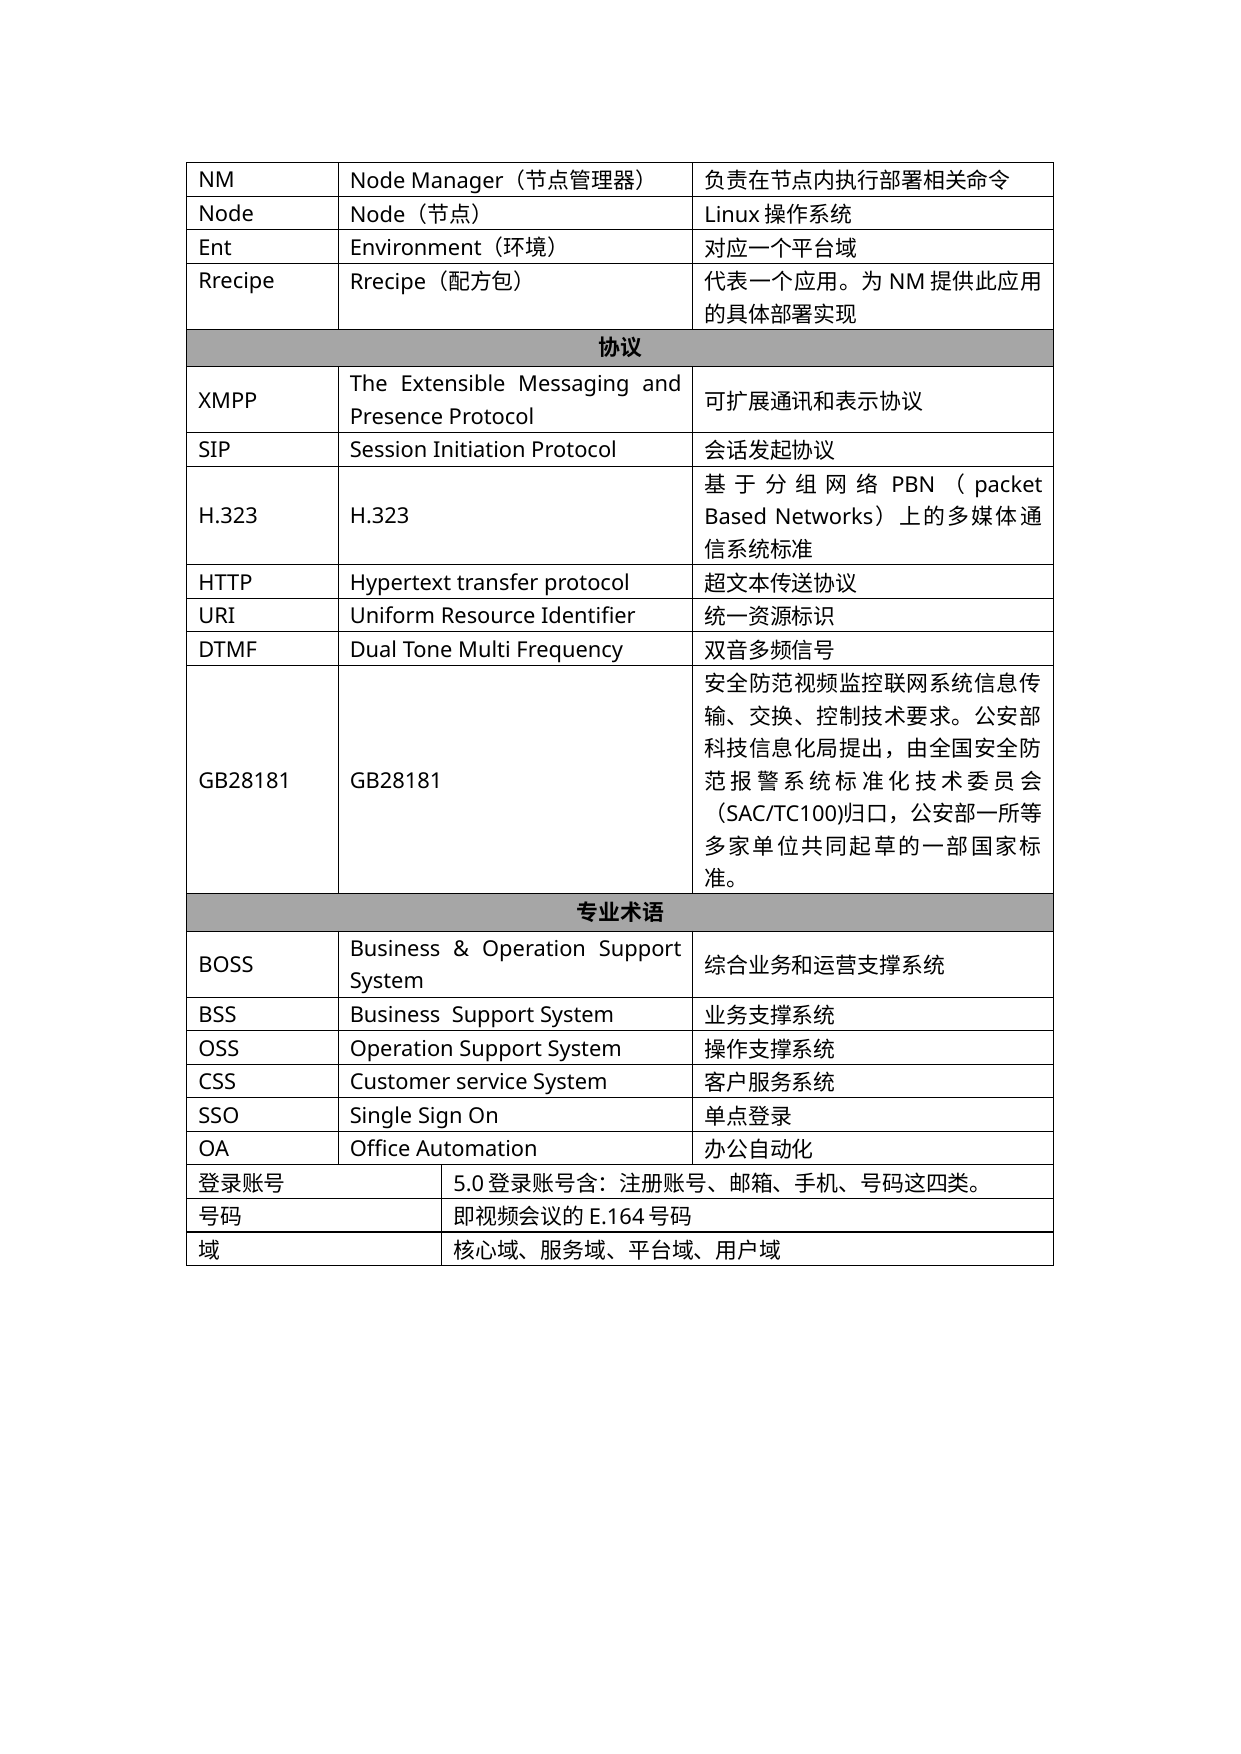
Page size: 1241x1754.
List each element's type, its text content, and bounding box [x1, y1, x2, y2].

table_cell 安全防范视频监控联网系统信息传输、交换、控制技术要求。公安部科技信息化局提出，由全国安全防范报警系统标准化技术委员会（SAC/TC100)归口，公安部一所等多家单位共同起草的一部国家标准。 [693, 666, 1053, 893]
table_cell CSS [187, 1065, 338, 1097]
table_cell URI [187, 599, 338, 631]
table_cell Rrecipe（配方包） [339, 264, 692, 329]
table_cell Hypertext transfer protocol [339, 565, 692, 598]
table_cell 综合业务和运营支撑系统 [693, 932, 1053, 997]
table_cell H.323 [187, 467, 338, 564]
table_cell Office Automation [339, 1132, 692, 1164]
table_cell H.323 [339, 467, 692, 564]
table_cell 操作支撑系统 [693, 1031, 1053, 1064]
table_cell Node（节点） [339, 197, 692, 229]
table_cell NM [187, 163, 338, 196]
table_cell 登录账号 [187, 1165, 441, 1198]
table_cell Business & Operation Support System [339, 932, 692, 997]
table_cell Uniform Resource Identifier [339, 599, 692, 631]
table_cell BOSS [187, 932, 338, 997]
table_cell 核心域、服务域、平台域、用户域 [442, 1233, 1053, 1265]
table_cell Linux操作系统 [693, 197, 1053, 229]
table_cell 业务支撑系统 [693, 998, 1053, 1030]
table_cell Session Initiation Protocol [339, 433, 692, 466]
table_cell Node Manager（节点管理器） [339, 163, 692, 196]
table_cell 单点登录 [693, 1098, 1053, 1131]
table_cell GB28181 [339, 666, 692, 893]
table_cell 域 [187, 1233, 441, 1265]
table_cell Customer service System [339, 1065, 692, 1097]
table_cell 超文本传送协议 [693, 565, 1053, 598]
table_cell Dual Tone Multi Frequency [339, 632, 692, 665]
table_cell Business Support System [339, 998, 692, 1030]
table_cell Operation Support System [339, 1031, 692, 1064]
table_cell SSO [187, 1098, 338, 1131]
table_cell The Extensible Messaging and Presence Protocol [339, 367, 692, 432]
table_cell Node [187, 197, 338, 229]
table_cell 办公自动化 [693, 1132, 1053, 1164]
table_cell 双音多频信号 [693, 632, 1053, 665]
table_cell HTTP [187, 565, 338, 598]
table_cell Ent [187, 230, 338, 263]
table_cell 代表一个应用。为NM提供此应用的具体部署实现 [693, 264, 1053, 329]
table_cell BSS [187, 998, 338, 1030]
table_cell 5.0登录账号含：注册账号、邮箱、手机、号码这四类。 [442, 1165, 1053, 1198]
table_cell Rrecipe [187, 264, 338, 329]
table_cell XMPP [187, 367, 338, 432]
table_cell 对应一个平台域 [693, 230, 1053, 263]
table_cell GB28181 [187, 666, 338, 893]
table_cell OSS [187, 1031, 338, 1064]
table_cell 协议 [187, 330, 1053, 366]
table_cell 专业术语 [187, 894, 1053, 931]
table_cell 负责在节点内执行部署相关命令 [693, 163, 1053, 196]
table_cell 会话发起协议 [693, 433, 1053, 466]
table_cell 可扩展通讯和表示协议 [693, 367, 1053, 432]
table_cell 统一资源标识 [693, 599, 1053, 631]
table_cell OA [187, 1132, 338, 1164]
table_cell Single Sign On [339, 1098, 692, 1131]
table_cell Environment（环境） [339, 230, 692, 263]
table_cell 基于分组网络PBN（packet Based Networks）上的多媒体通信系统标准 [693, 467, 1053, 564]
table_cell DTMF [187, 632, 338, 665]
table_cell 客户服务系统 [693, 1065, 1053, 1097]
table_cell SIP [187, 433, 338, 466]
table_cell 号码 [187, 1199, 441, 1231]
table_cell 即视频会议的E.164号码 [442, 1199, 1053, 1231]
